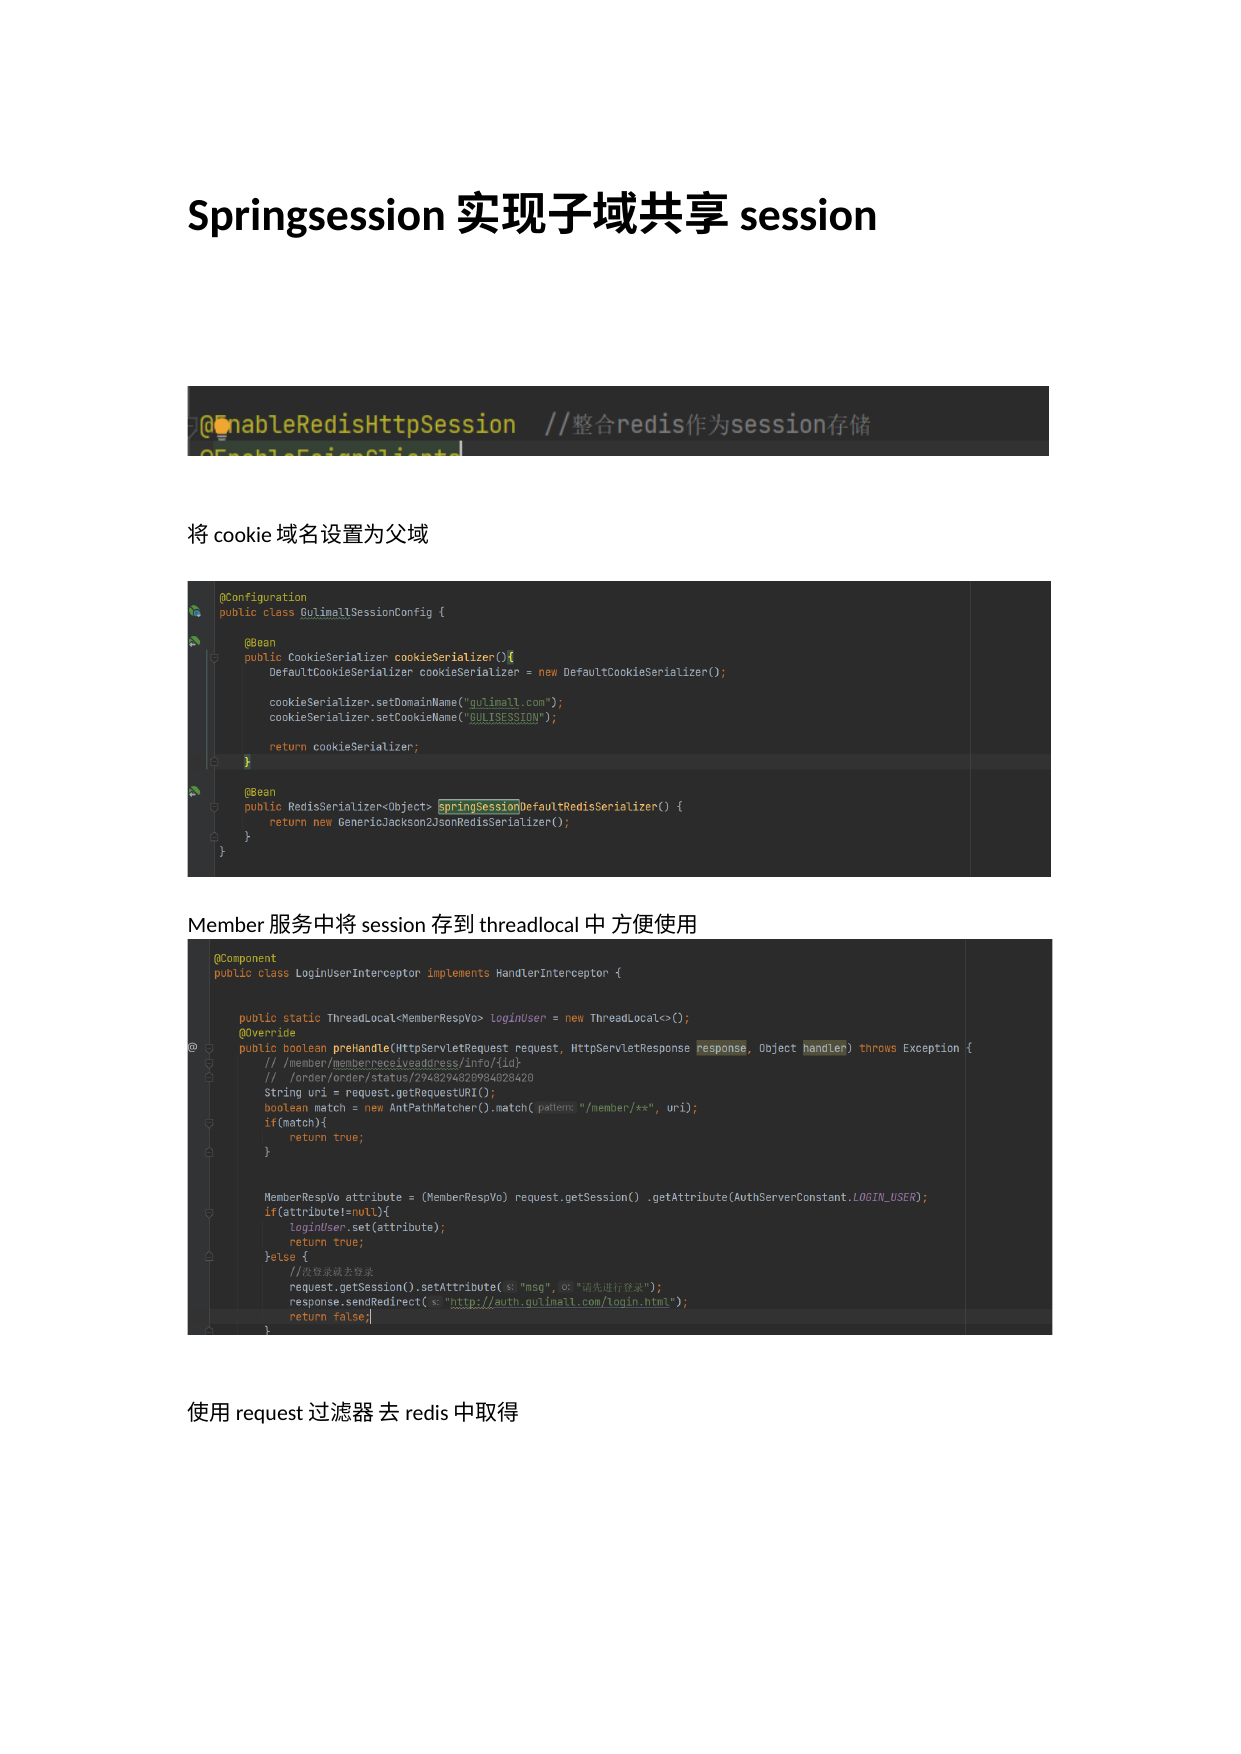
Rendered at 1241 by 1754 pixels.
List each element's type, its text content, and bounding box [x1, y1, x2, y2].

picture [187, 939, 1053, 1335]
text Member 服务中将session 存到threadlocal 中 方便使用 [187, 907, 1053, 939]
picture [187, 581, 1051, 877]
subtitle Springsession实现子域共享session [187, 162, 1053, 259]
picture [187, 386, 1049, 456]
text 使用request 过滤器 去redis 中取得 [187, 1394, 1053, 1427]
text 将cookie域名设置为父域 [187, 517, 1053, 549]
